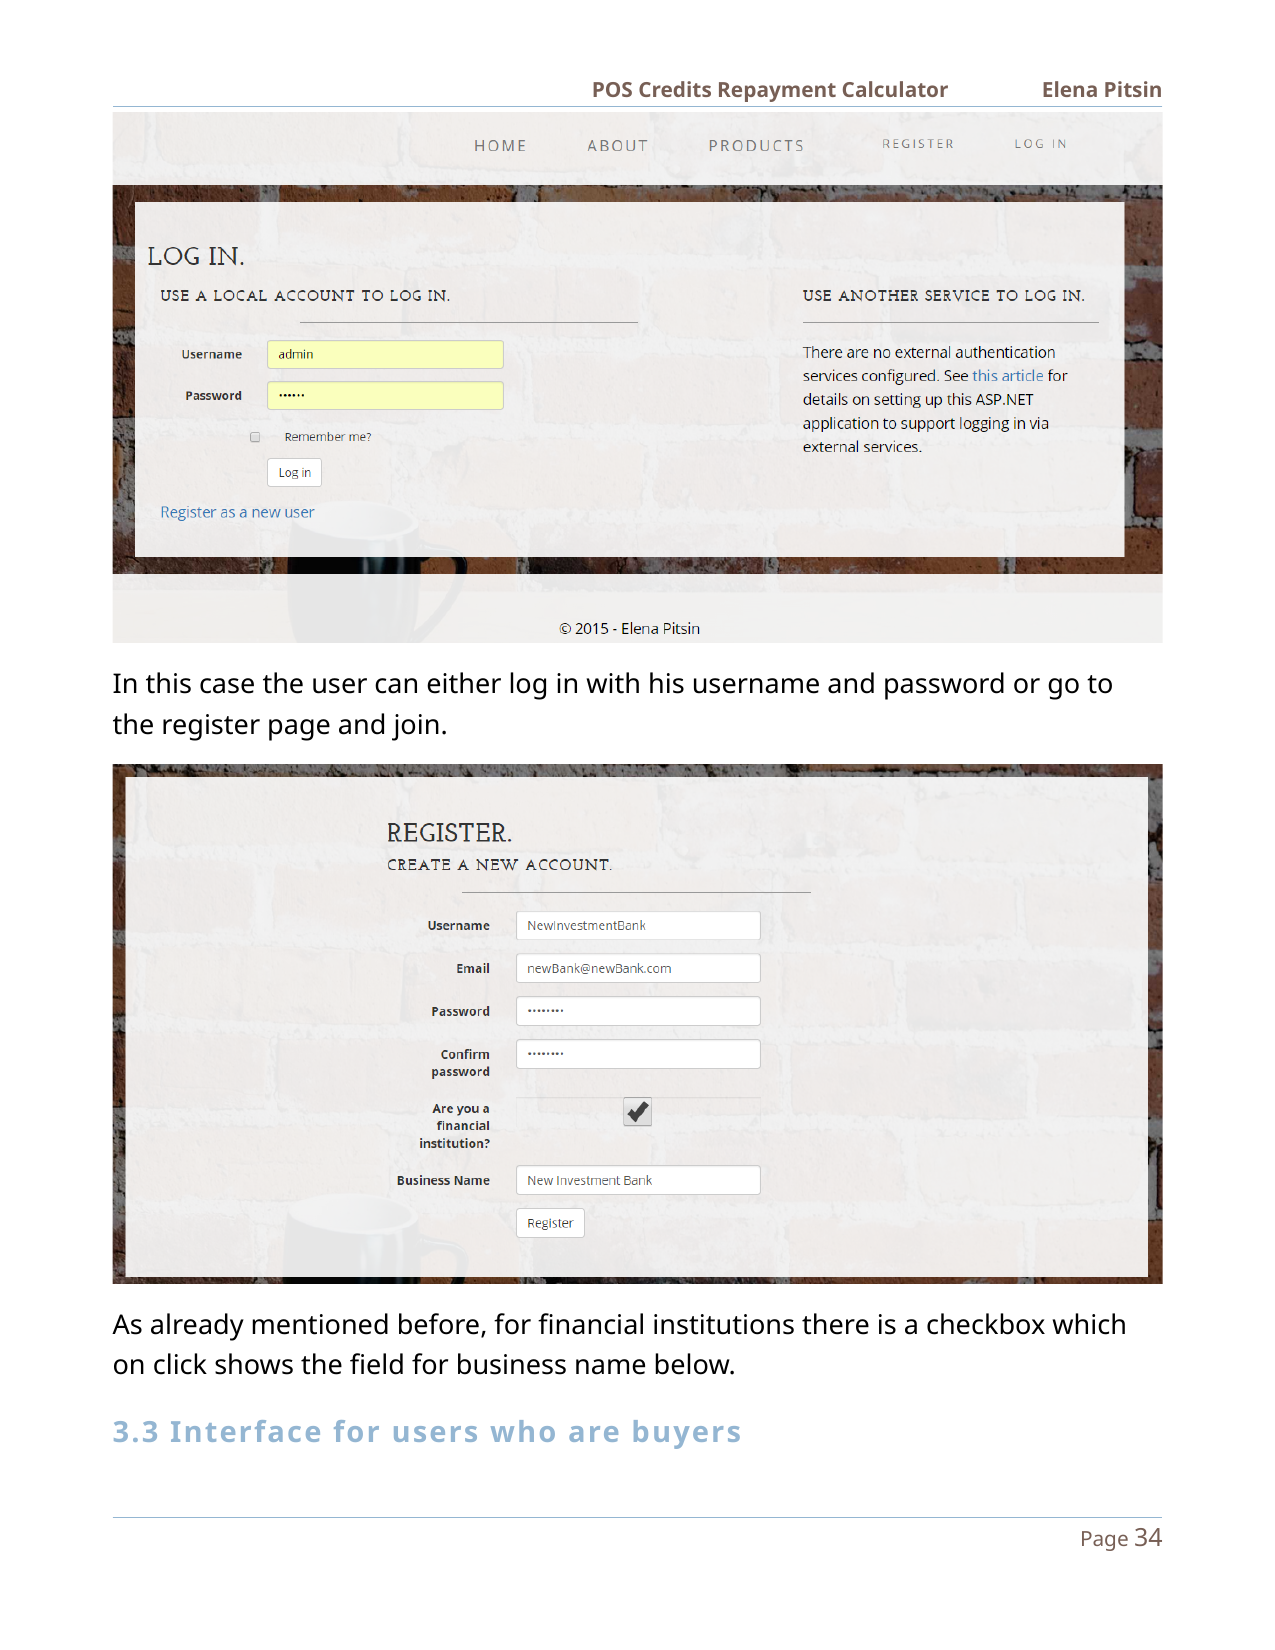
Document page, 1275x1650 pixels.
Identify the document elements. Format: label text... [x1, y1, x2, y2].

subtitle 3.3 Interface for users who are buyers [112, 1411, 1162, 1451]
text In this case the user can either log in with his username and password or go to the register page and join. [112, 665, 1162, 742]
picture [112, 112, 1163, 643]
picture [112, 764, 1163, 1284]
text As already mentioned before, for financial institutions there is a checkbox which on click shows the field for business name below. [112, 1305, 1162, 1383]
